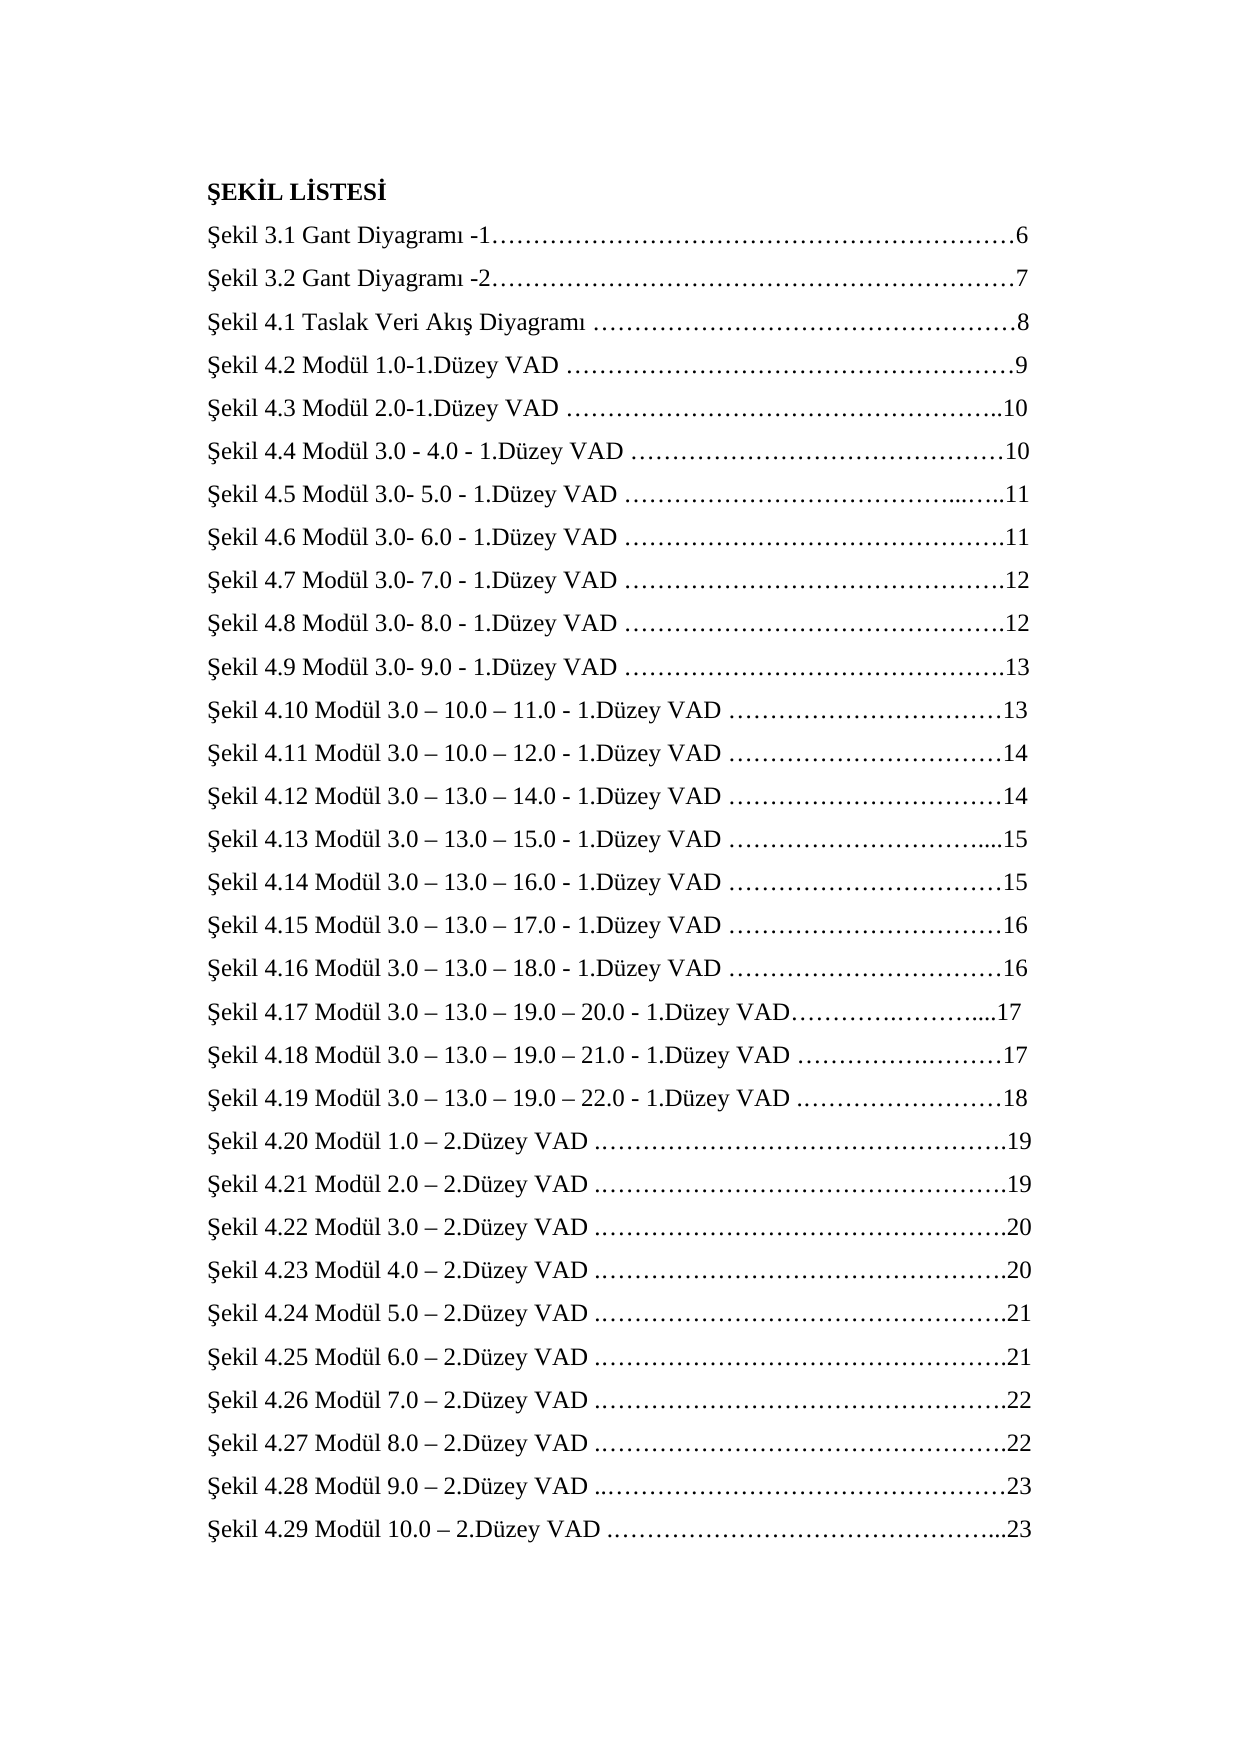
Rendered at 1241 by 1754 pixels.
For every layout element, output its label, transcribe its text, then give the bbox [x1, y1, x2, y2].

text Şekil 4.29 Modül 10.0 – 2.Düzey VAD .………………………………………...23 [207, 1514, 1092, 1543]
text Şekil 4.16 Modül 3.0 – 13.0 – 18.0 - 1.Düzey VAD ……………………………16 [207, 953, 1092, 982]
text Şekil 4.19 Modül 3.0 – 13.0 – 19.0 – 22.0 - 1.Düzey VAD .……………………18 [207, 1083, 1092, 1112]
text Şekil 4.10 Modül 3.0 – 10.0 – 11.0 - 1.Düzey VAD ……………………………13 [207, 695, 1092, 723]
text Şekil 4.25 Modül 6.0 – 2.Düzey VAD .………………………………………….21 [207, 1342, 1092, 1370]
text Şekil 4.6 Modül 3.0- 6.0 - 1.Düzey VAD ……………………………………….11 [207, 522, 1092, 551]
text Şekil 4.3 Modül 2.0-1.Düzey VAD ……………………………………………..10 [207, 393, 1092, 422]
text Şekil 4.11 Modül 3.0 – 10.0 – 12.0 - 1.Düzey VAD ……………………………14 [207, 738, 1092, 767]
text Şekil 4.7 Modül 3.0- 7.0 - 1.Düzey VAD ……………………………………….12 [207, 565, 1092, 594]
text Şekil 4.12 Modül 3.0 – 13.0 – 14.0 - 1.Düzey VAD ……………………………14 [207, 781, 1092, 810]
text Şekil 4.8 Modül 3.0- 8.0 - 1.Düzey VAD ……………………………………….12 [207, 608, 1092, 637]
text Şekil 4.28 Modül 9.0 – 2.Düzey VAD ..…………………………………………23 [207, 1471, 1092, 1500]
text Şekil 4.9 Modül 3.0- 9.0 - 1.Düzey VAD ……………………………………….13 [207, 652, 1092, 680]
text Şekil 4.13 Modül 3.0 – 13.0 – 15.0 - 1.Düzey VAD …………………………....15 [207, 824, 1092, 853]
text Şekil 4.23 Modül 4.0 – 2.Düzey VAD .………………………………………….20 [207, 1255, 1092, 1284]
text Şekil 4.24 Modül 5.0 – 2.Düzey VAD .………………………………………….21 [207, 1298, 1092, 1327]
text Şekil 3.2 Gant Diyagramı -2………………………………………………………7 [207, 263, 1092, 292]
text Şekil 4.20 Modül 1.0 – 2.Düzey VAD .………………………………………….19 [207, 1126, 1092, 1155]
text Şekil 4.5 Modül 3.0- 5.0 - 1.Düzey VAD …………………………………...…..11 [207, 479, 1092, 508]
text Şekil 4.18 Modül 3.0 – 13.0 – 19.0 – 21.0 - 1.Düzey VAD …………….………17 [207, 1040, 1092, 1068]
text Şekil 3.1 Gant Diyagramı -1………………………………………………………6 [207, 220, 1092, 249]
text Şekil 4.14 Modül 3.0 – 13.0 – 16.0 - 1.Düzey VAD ……………………………15 [207, 867, 1092, 896]
text Şekil 4.4 Modül 3.0 - 4.0 - 1.Düzey VAD ………………………………………10 [207, 436, 1092, 465]
text Şekil 4.21 Modül 2.0 – 2.Düzey VAD .………………………………………….19 [207, 1169, 1092, 1198]
list ŞEKİL LİSTESİ [207, 177, 1092, 206]
text Şekil 4.15 Modül 3.0 – 13.0 – 17.0 - 1.Düzey VAD ……………………………16 [207, 910, 1092, 939]
text Şekil 4.26 Modül 7.0 – 2.Düzey VAD .………………………………………….22 [207, 1385, 1092, 1413]
text Şekil 4.17 Modül 3.0 – 13.0 – 19.0 – 20.0 - 1.Düzey VAD………….………....17 [207, 997, 1092, 1025]
text Şekil 4.1 Taslak Veri Akış Diyagramı ……………………………………………8 [207, 307, 1092, 335]
text Şekil 4.27 Modül 8.0 – 2.Düzey VAD .………………………………………….22 [207, 1428, 1092, 1457]
text Şekil 4.22 Modül 3.0 – 2.Düzey VAD .………………………………………….20 [207, 1212, 1092, 1241]
text Şekil 4.2 Modül 1.0-1.Düzey VAD ………………………………………………9 [207, 350, 1092, 378]
